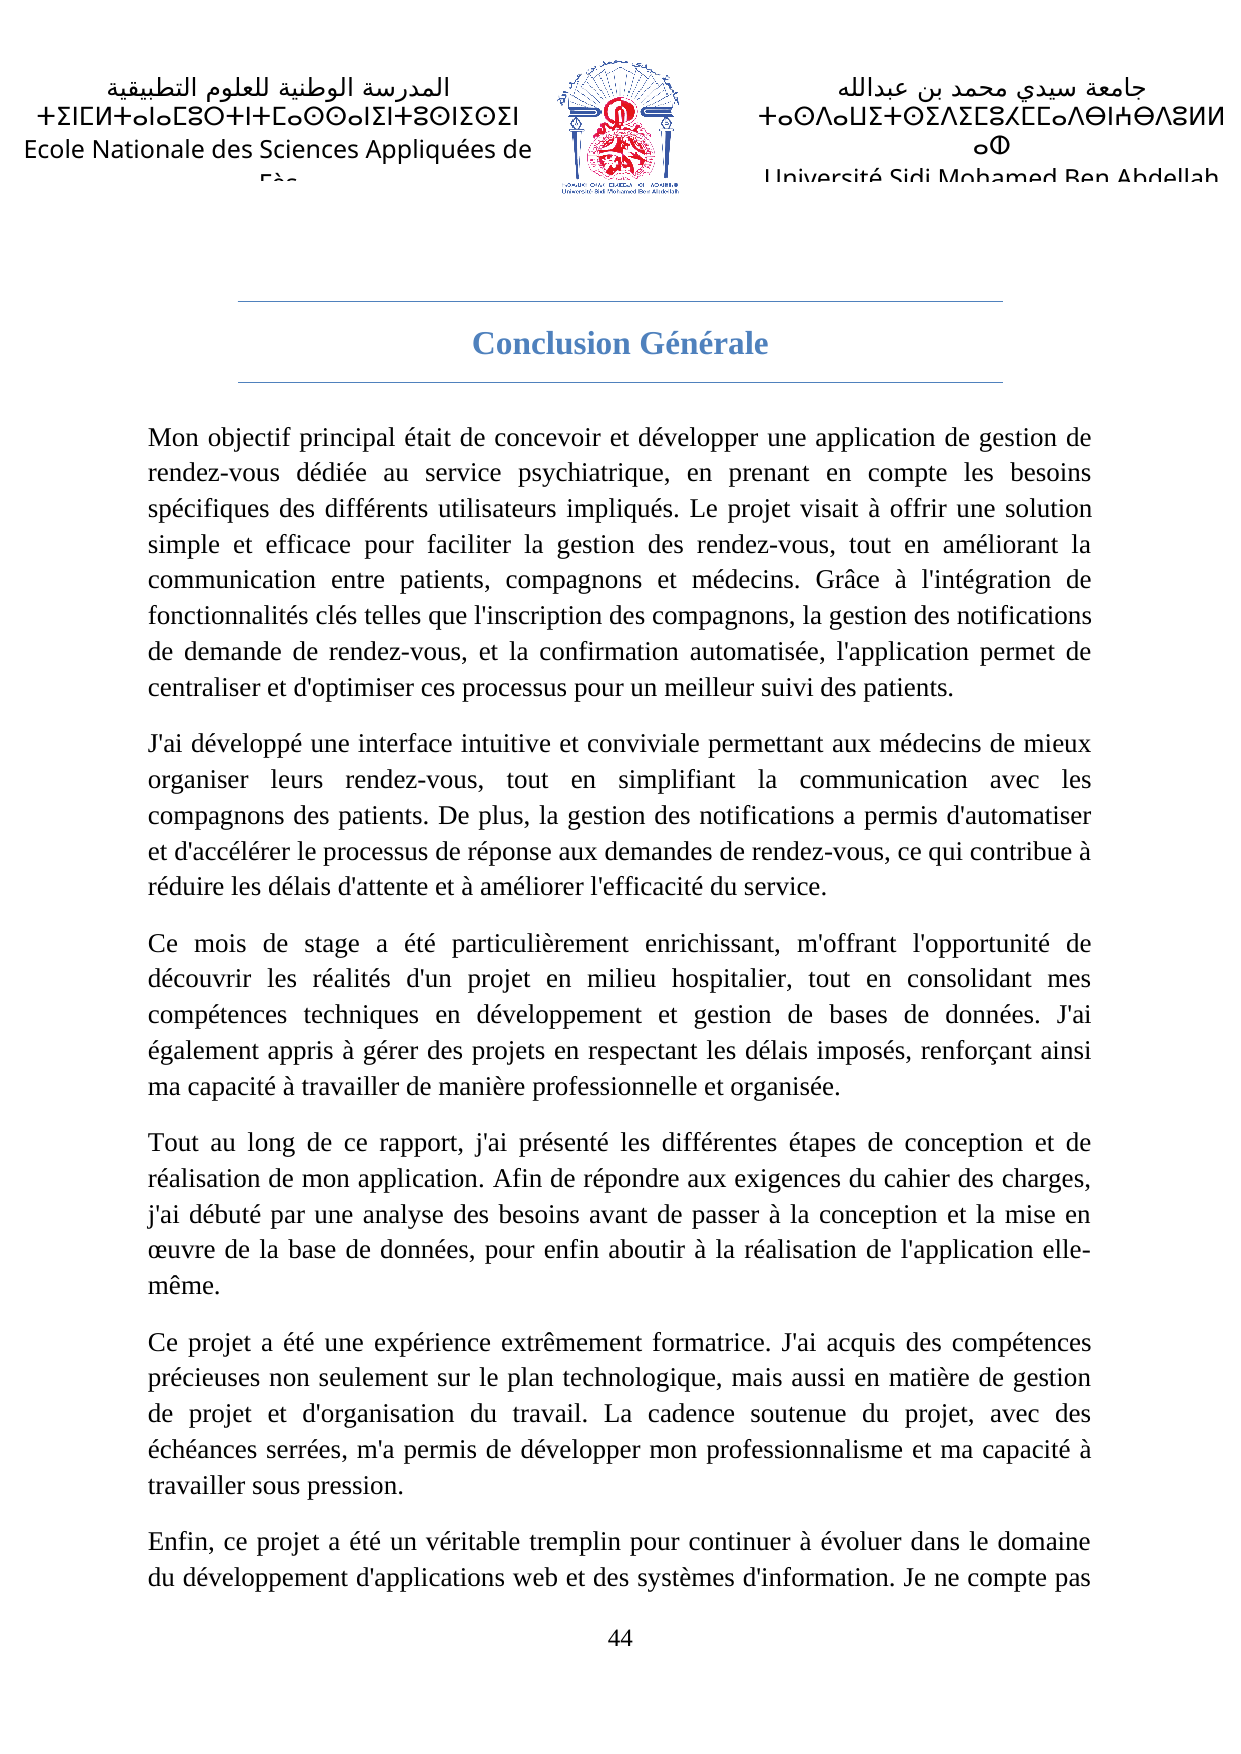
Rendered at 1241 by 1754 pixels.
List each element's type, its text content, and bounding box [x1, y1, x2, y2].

text J'ai développé une interface intuitive et conviviale permettant aux médecins de mieux organiser leurs rendez-vous, tout en simplifiant la communication avec les compagnons des patients. De plus, la gestion des notifications a permis d'automatiser et d'accélérer le processus de réponse aux demandes de rendez-vous, ce qui contribue à réduire les délais d'attente et à améliorer l'efficacité du service. [148, 727, 1093, 901]
text Ce mois de stage a été particulièrement enrichissant, m'offrant l'opportunité de découvrir les réalités d'un projet en milieu hospitalier, tout en consolidant mes compétences techniques en développement et gestion de bases de données. J'ai également appris à gérer des projets en respectant les délais imposés, renforçant ainsi ma capacité à travailler de manière professionnelle et organisée. [148, 927, 1093, 1101]
text Tout au long de ce rapport, j'ai présenté les différentes étapes de conception et de réalisation de mon application. Afin de répondre aux exigences du cahier des charges, j'ai débuté par une analyse des besoins avant de passer à la conception et la mise en œuvre de la base de données, pour enfin aboutir à la réalisation de l'application elle-même. [148, 1126, 1093, 1300]
picture [555, 59, 686, 195]
text Ce projet a été une expérience extrêmement formatrice. J'ai acquis des compétences précieuses non seulement sur le plan technologique, mais aussi en matière de gestion de projet et d'organisation du travail. La cadence soutenue du projet, avec des échéances serrées, m'a permis de développer mon professionnalisme et ma capacité à travailler sous pression. [148, 1326, 1093, 1500]
text Conclusion Générale [238, 302, 1003, 382]
text Mon objectif principal était de concevoir et développer une application de gestion de rendez-vous dédiée au service psychiatrique, en prenant en compte les besoins spécifiques des différents utilisateurs impliqués. Le projet visait à offrir une solution simple et efficace pour faciliter la gestion des rendez-vous, tout en améliorant la communication entre patients, compagnons et médecins. Grâce à l'intégration de fonctionnalités clés telles que l'inscription des compagnons, la gestion des notifications de demande de rendez-vous, et la confirmation automatisée, l'application permet de centraliser et d'optimiser ces processus pour un meilleur suivi des patients. [148, 421, 1093, 702]
